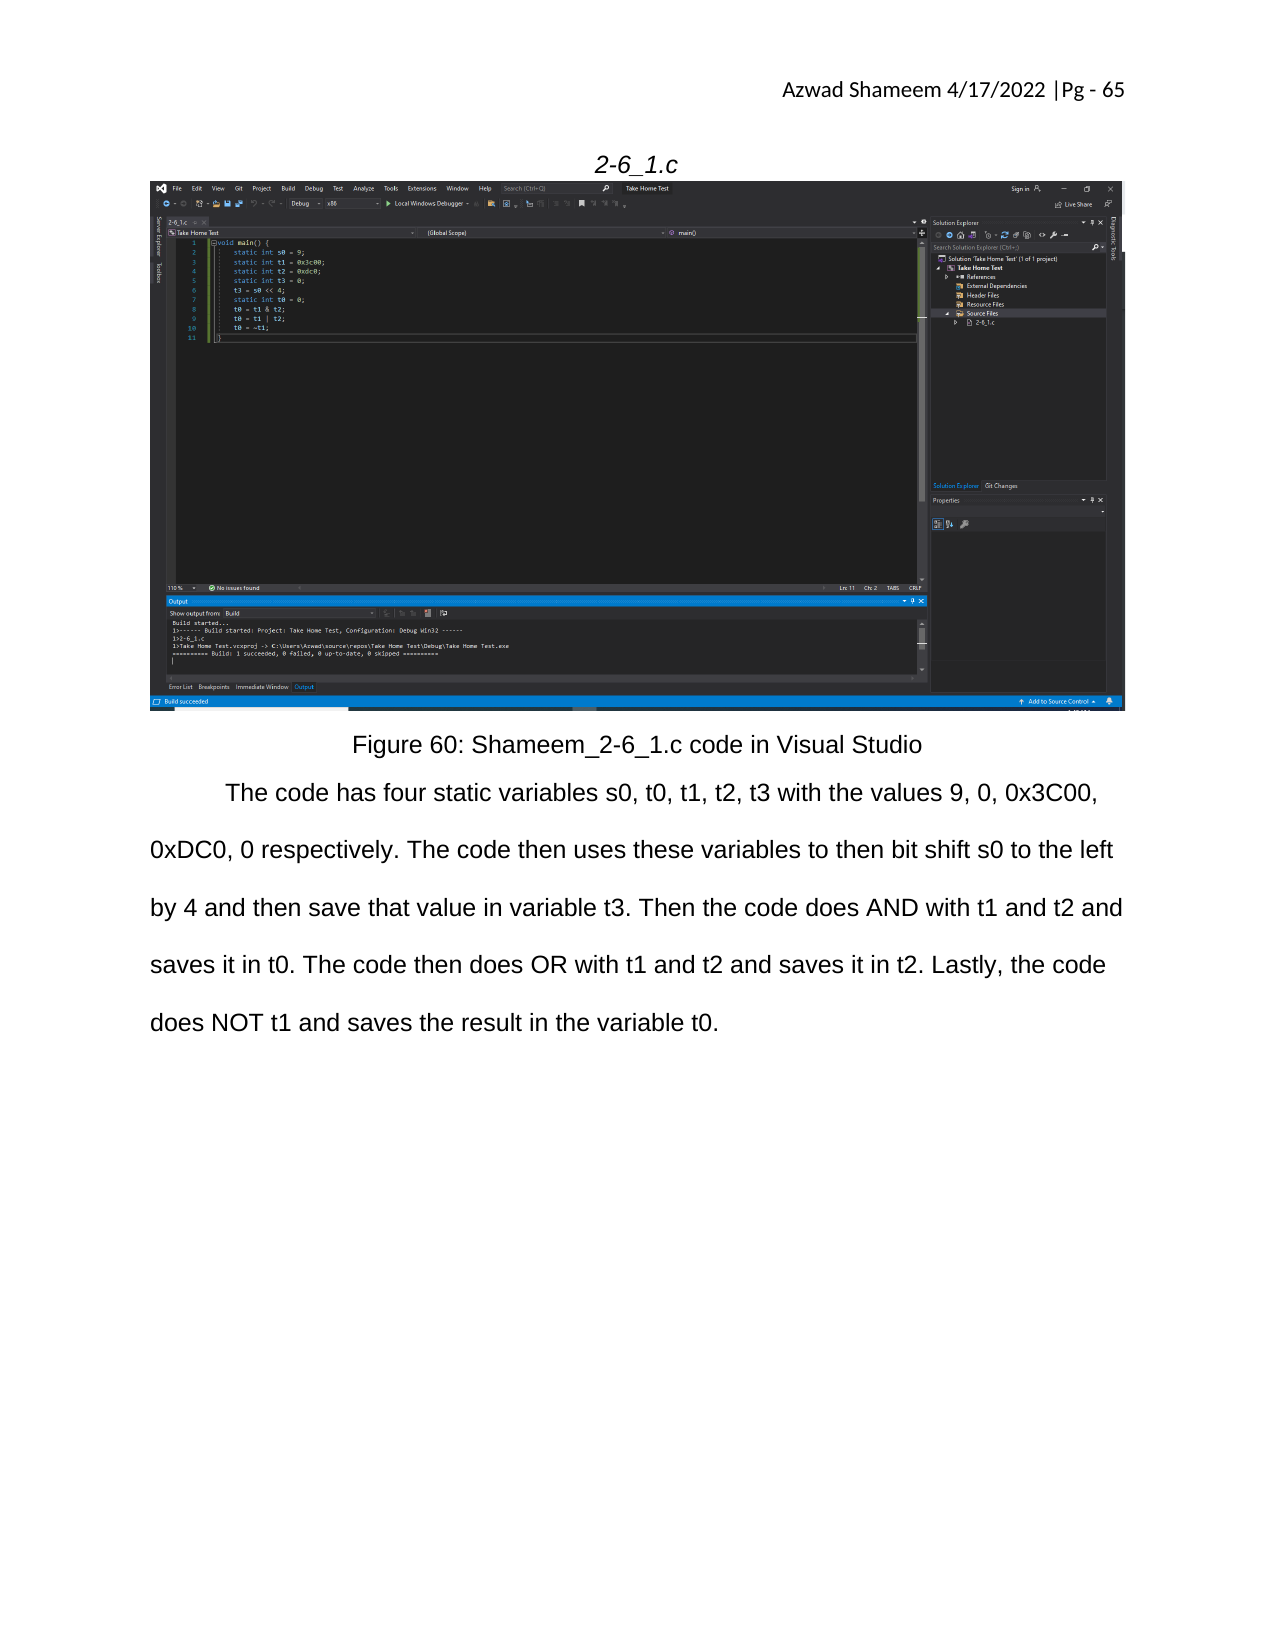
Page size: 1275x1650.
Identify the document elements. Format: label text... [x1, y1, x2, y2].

text The code has four static variables s0, t0, t1, t2, t3 with the values 9, 0, 0x3C00, 0xDC0, 0 respectively. The code then uses these variables to then bit shift s0 to the left by 4 and then save that value in variable t3. Then the code does AND with t1 and t2 and saves it in t0. The code then does OR with t1 and t2 and saves it in t2. Lastly, the code does NOT t1 and saves the result in the variable t0. [150, 778, 1125, 1036]
picture [150, 181, 1125, 711]
text Figure 60: Shameem_2-6_1.c code in Visual Studio [150, 730, 1125, 759]
subtitle 2-6_1.c [150, 150, 1125, 179]
